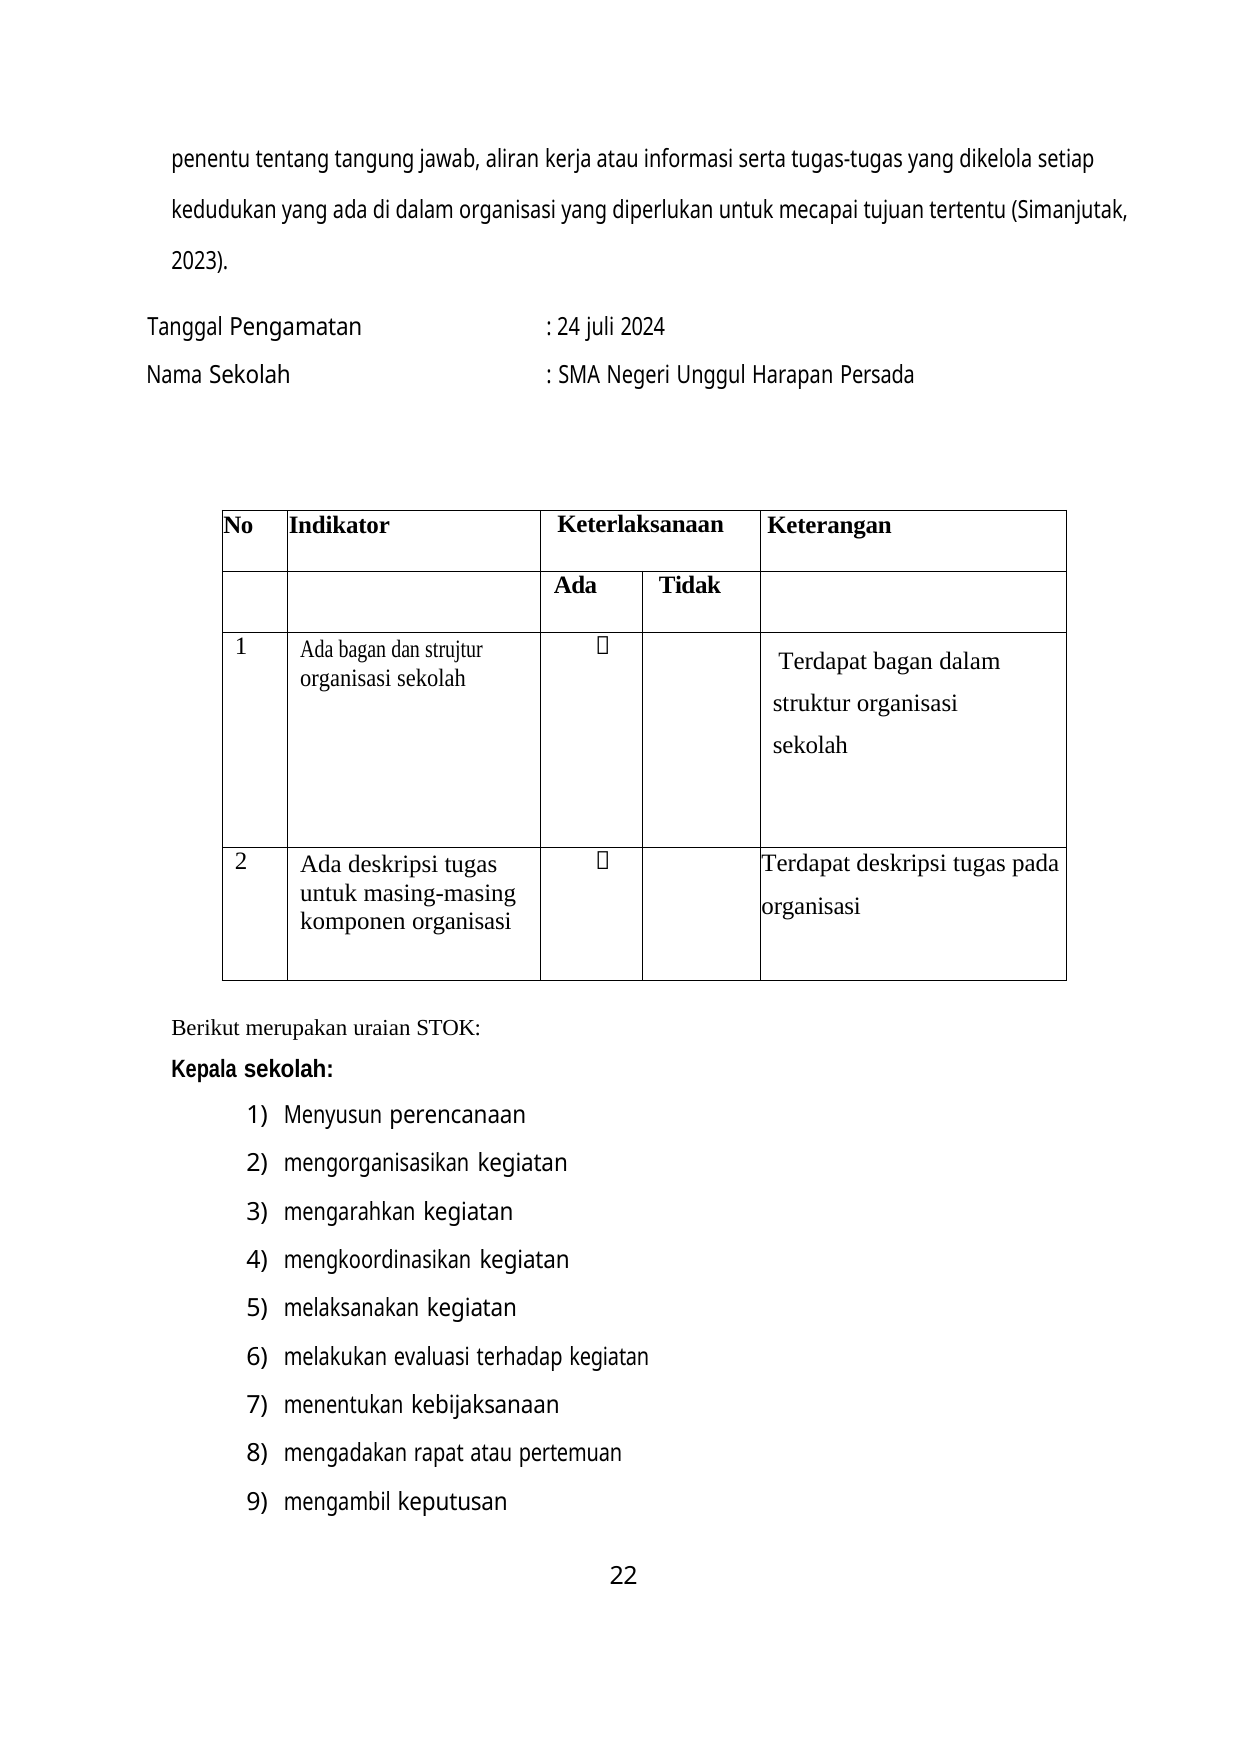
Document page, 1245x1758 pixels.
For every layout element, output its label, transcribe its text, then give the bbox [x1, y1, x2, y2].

table_cell 1 [223, 633, 287, 847]
text Tanggal Pengamatan : 24 juli 2024 [147, 308, 1209, 342]
table_cell Tidak [643, 572, 760, 632]
table_header Indikator [288, 511, 540, 571]
list melakukan evaluasi terhadap kegiatan [246, 1338, 1209, 1372]
table_cell  [541, 848, 642, 979]
table_cell Ada [541, 572, 642, 632]
table_header Keterlaksanaan [541, 511, 760, 571]
list mengorganisasikan kegiatan [246, 1145, 1209, 1179]
list Menyusun perencanaan [246, 1097, 1209, 1131]
table_cell 2 [223, 848, 287, 979]
table_cell [643, 848, 760, 979]
table_cell [288, 572, 540, 632]
table_cell Ada bagan dan strujtur organisasi sekolah [288, 633, 540, 847]
list mengkoordinasikan kegiatan [246, 1242, 1209, 1276]
table_cell Terdapat bagan dalam struktur organisasi sekolah [761, 633, 1066, 847]
table_cell  [541, 633, 642, 847]
table_cell [643, 633, 760, 847]
list menentukan kebijaksanaan [246, 1387, 1209, 1421]
list melaksanakan kegiatan [246, 1290, 1209, 1324]
table_header No [223, 511, 287, 571]
list mengadakan rapat atau pertemuan [246, 1435, 1209, 1469]
list mengarahkan kegiatan [246, 1193, 1209, 1227]
text Nama Sekolah : SMA Negeri Unggul Harapan Persada [146, 357, 1209, 391]
table_cell [223, 572, 287, 632]
table_cell [761, 572, 1066, 632]
text penentu tentang tangung jawab, aliran kerja atau informasi serta tugas-tugas yang dikelola setiap kedudukan yang ada di dalam organisasi yang diperlukan untuk mecapai tujuan tertentu (Simanjutak, 2023). [171, 141, 1146, 277]
list mengambil keputusan [246, 1483, 1209, 1517]
text Berikut merupakan uraian STOK: [171, 1014, 1209, 1041]
table_header Keterangan [761, 511, 1066, 571]
subtitle Kepala sekolah: [171, 1054, 1209, 1082]
table_cell Ada deskripsi tugas untuk masing-masing komponen organisasi [288, 848, 540, 979]
table_cell Terdapat deskripsi tugas pada organisasi [761, 848, 1066, 979]
